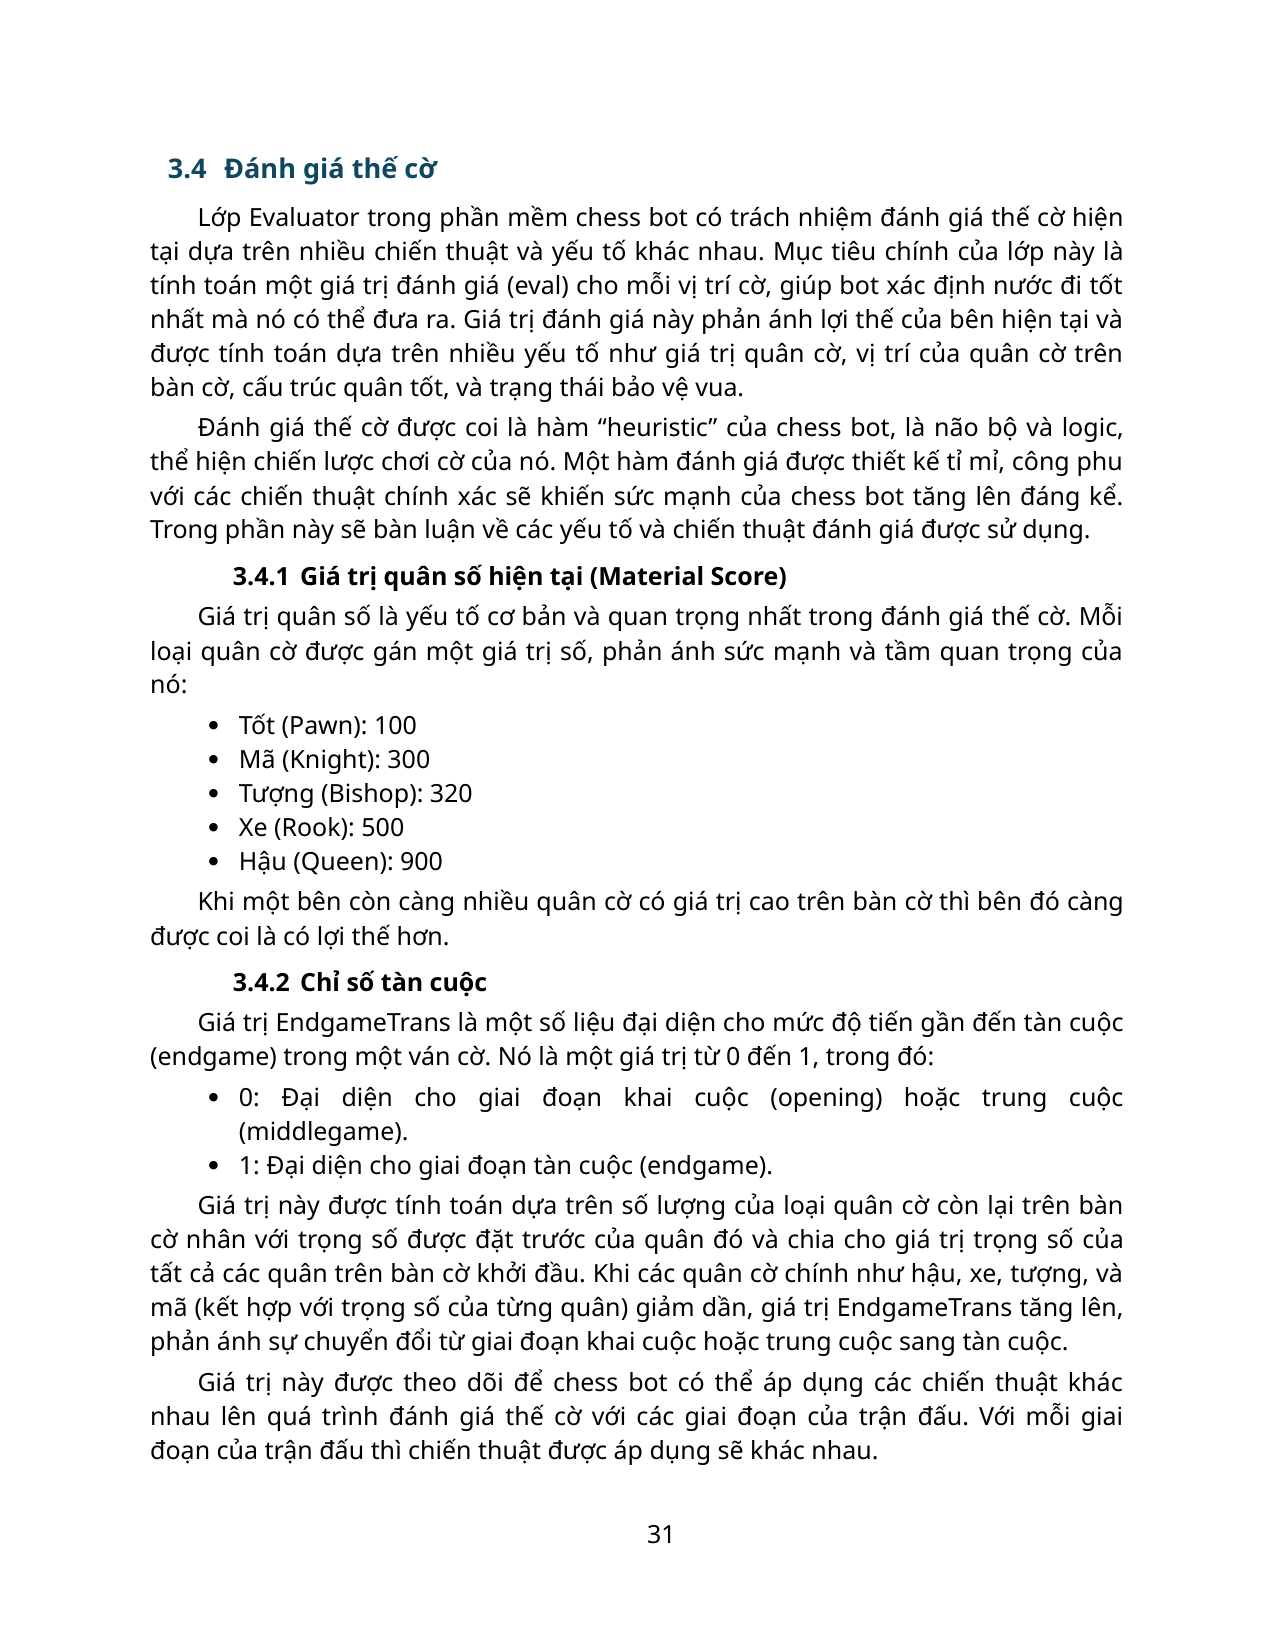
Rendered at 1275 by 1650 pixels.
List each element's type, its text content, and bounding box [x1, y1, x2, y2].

text Khi một bên còn càng nhiều quân cờ có giá trị cao trên bàn cờ thì bên đó càng được coi là có lợi thế hơn. [150, 884, 1125, 952]
text Mã (Knight): 300 [209, 742, 1125, 776]
text Giá trị này được theo dõi để chess bot có thể áp dụng các chiến thuật khác nhau lên quá trình đánh giá thế cờ với các giai đoạn của trận đấu. Với mỗi giai đoạn của trận đấu thì chiến thuật được áp dụng sẽ khác nhau. [150, 1364, 1125, 1467]
text Giá trị này được tính toán dựa trên số lượng của loại quân cờ còn lại trên bàn cờ nhân với trọng số được đặt trước của quân đó và chia cho giá trị trọng số của tất cả các quân trên bàn cờ khởi đầu. Khi các quân cờ chính như hậu, xe, tượng, và mã (kết hợp với trọng số của từng quân) giảm dần, giá trị EndgameTrans tăng lên, phản ánh sự chuyển đổi từ giai đoạn khai cuộc hoặc trung cuộc sang tàn cuộc. [150, 1188, 1125, 1358]
text Hậu (Queen): 900 [209, 844, 1125, 878]
text Lớp Evaluator trong phần mềm chess bot có trách nhiệm đánh giá thế cờ hiện tại dựa trên nhiều chiến thuật và yếu tố khác nhau. Mục tiêu chính của lớp này là tính toán một giá trị đánh giá (eval) cho mỗi vị trí cờ, giúp bot xác định nước đi tốt nhất mà nó có thể đưa ra. Giá trị đánh giá này phản ánh lợi thế của bên hiện tại và được tính toán dựa trên nhiều yếu tố như giá trị quân cờ, vị trí của quân cờ trên bàn cờ, cấu trúc quân tốt, và trạng thái bảo vệ vua. [150, 199, 1125, 404]
text Tốt (Pawn): 100 [209, 707, 1125, 742]
subtitle Đánh giá thế cờ [168, 150, 1125, 187]
text Đánh giá thế cờ được coi là hàm “heuristic” của chess bot, là não bộ và logic, thể hiện chiến lược chơi cờ của nó. Một hàm đánh giá được thiết kế tỉ mỉ, công phu với các chiến thuật chính xác sẽ khiến sức mạnh của chess bot tăng lên đáng kể. Trong phần này sẽ bàn luận về các yếu tố và chiến thuật đánh giá được sử dụng. [150, 410, 1125, 546]
subtitle Giá trị quân số hiện tại (Material Score) [185, 559, 1125, 593]
text Tượng (Bishop): 320 [209, 776, 1125, 810]
text 1: Đại diện cho giai đoạn tàn cuộc (endgame). [209, 1147, 1125, 1182]
text Xe (Rook): 500 [209, 810, 1125, 844]
text 0: Đại diện cho giai đoạn khai cuộc (opening) hoặc trung cuộc (middlegame). [209, 1079, 1125, 1147]
text Giá trị quân số là yếu tố cơ bản và quan trọng nhất trong đánh giá thế cờ. Mỗi loại quân cờ được gán một giá trị số, phản ánh sức mạnh và tầm quan trọng của nó: [150, 599, 1125, 701]
text Giá trị EndgameTrans là một số liệu đại diện cho mức độ tiến gần đến tàn cuộc (endgame) trong một ván cờ. Nó là một giá trị từ 0 đến 1, trong đó: [150, 1005, 1125, 1073]
subtitle Chỉ số tàn cuộc [185, 965, 1125, 999]
